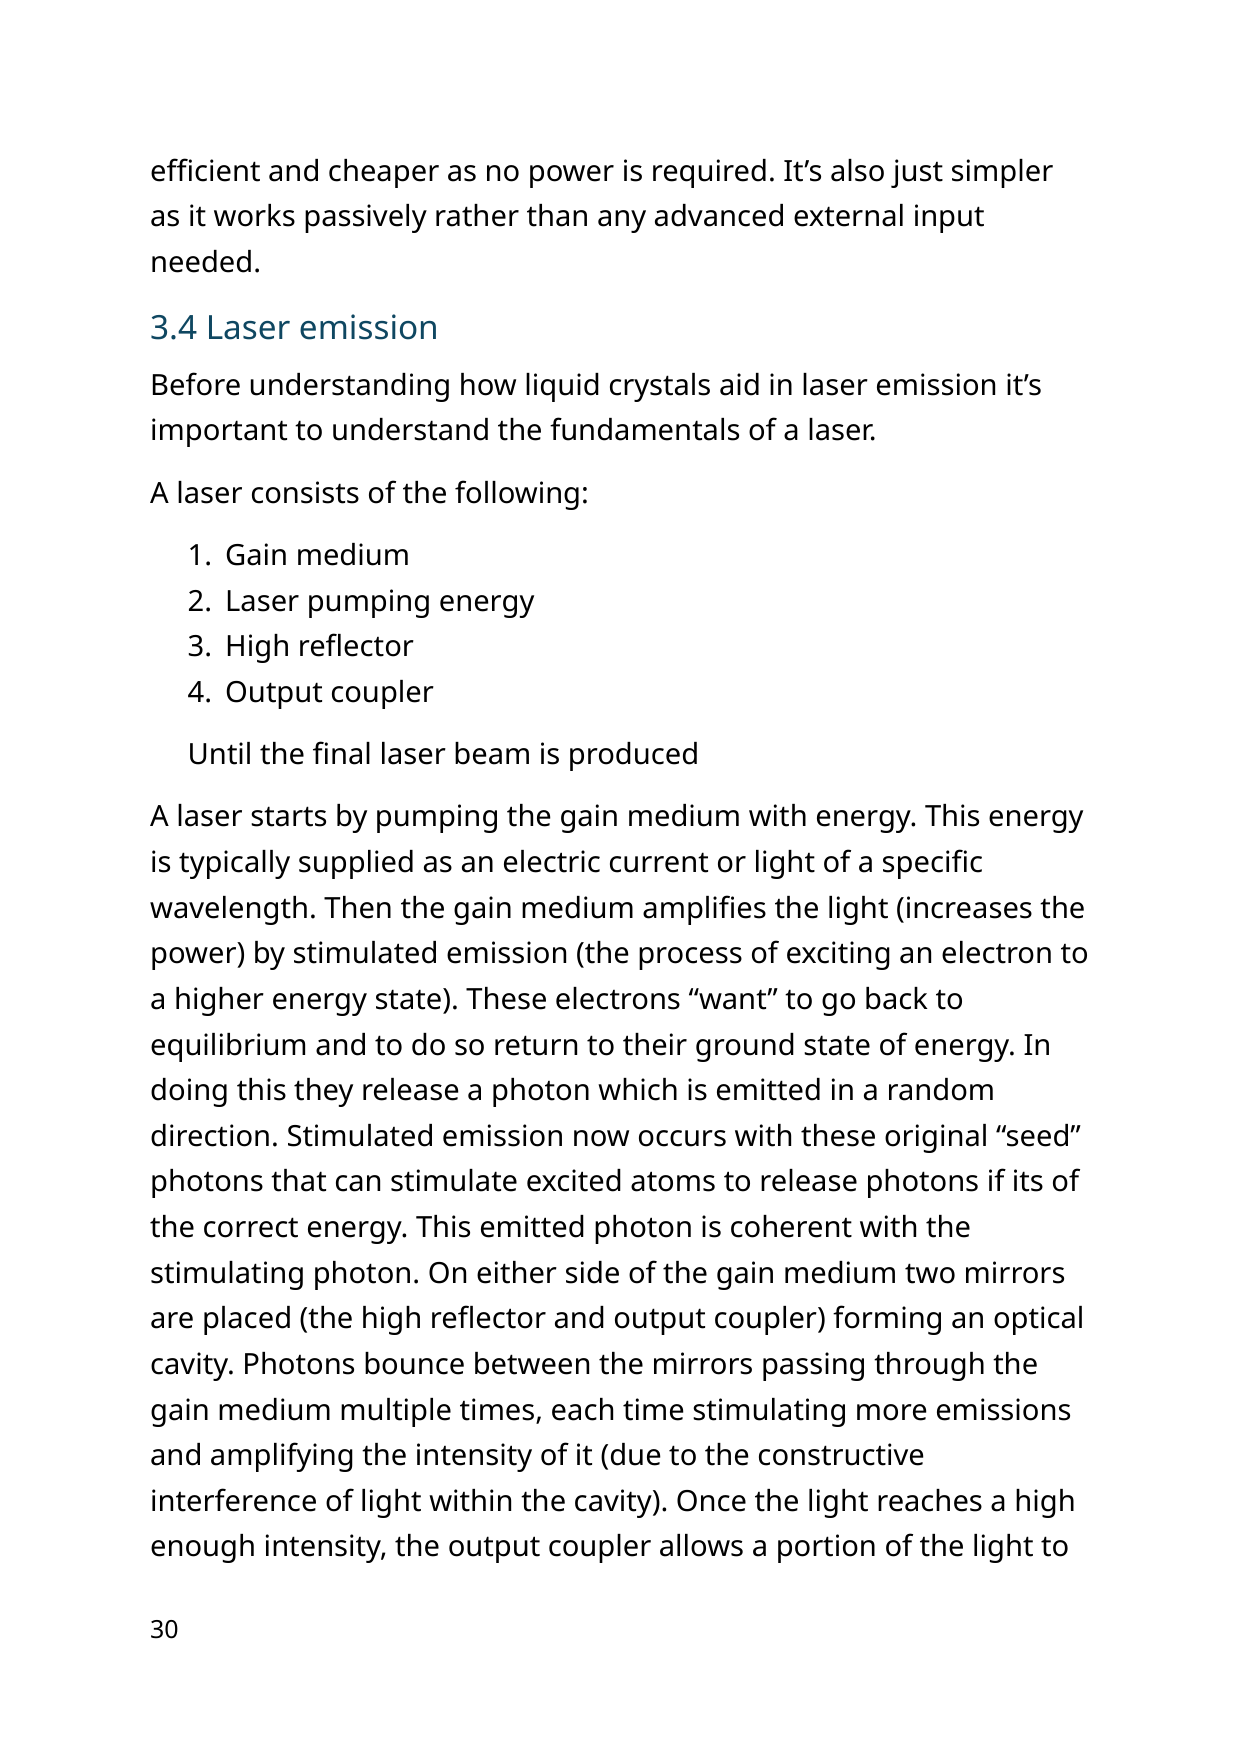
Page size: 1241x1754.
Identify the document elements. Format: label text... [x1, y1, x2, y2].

list Laser pumping energy [187, 580, 1090, 619]
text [150, 150, 1090, 281]
subtitle 3.4 Laser emission [150, 303, 1090, 349]
list Gain medium [187, 534, 1090, 574]
text A laser consists of the following: [150, 472, 1090, 512]
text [150, 796, 1090, 1565]
list Output coupler [187, 671, 1090, 711]
text Before understanding how liquid crystals aid in laser emission it’s important to understand the fundamentals of a laser. [150, 364, 1090, 449]
list High reflector [187, 626, 1090, 665]
text Until the final laser beam is produced [187, 733, 1090, 773]
